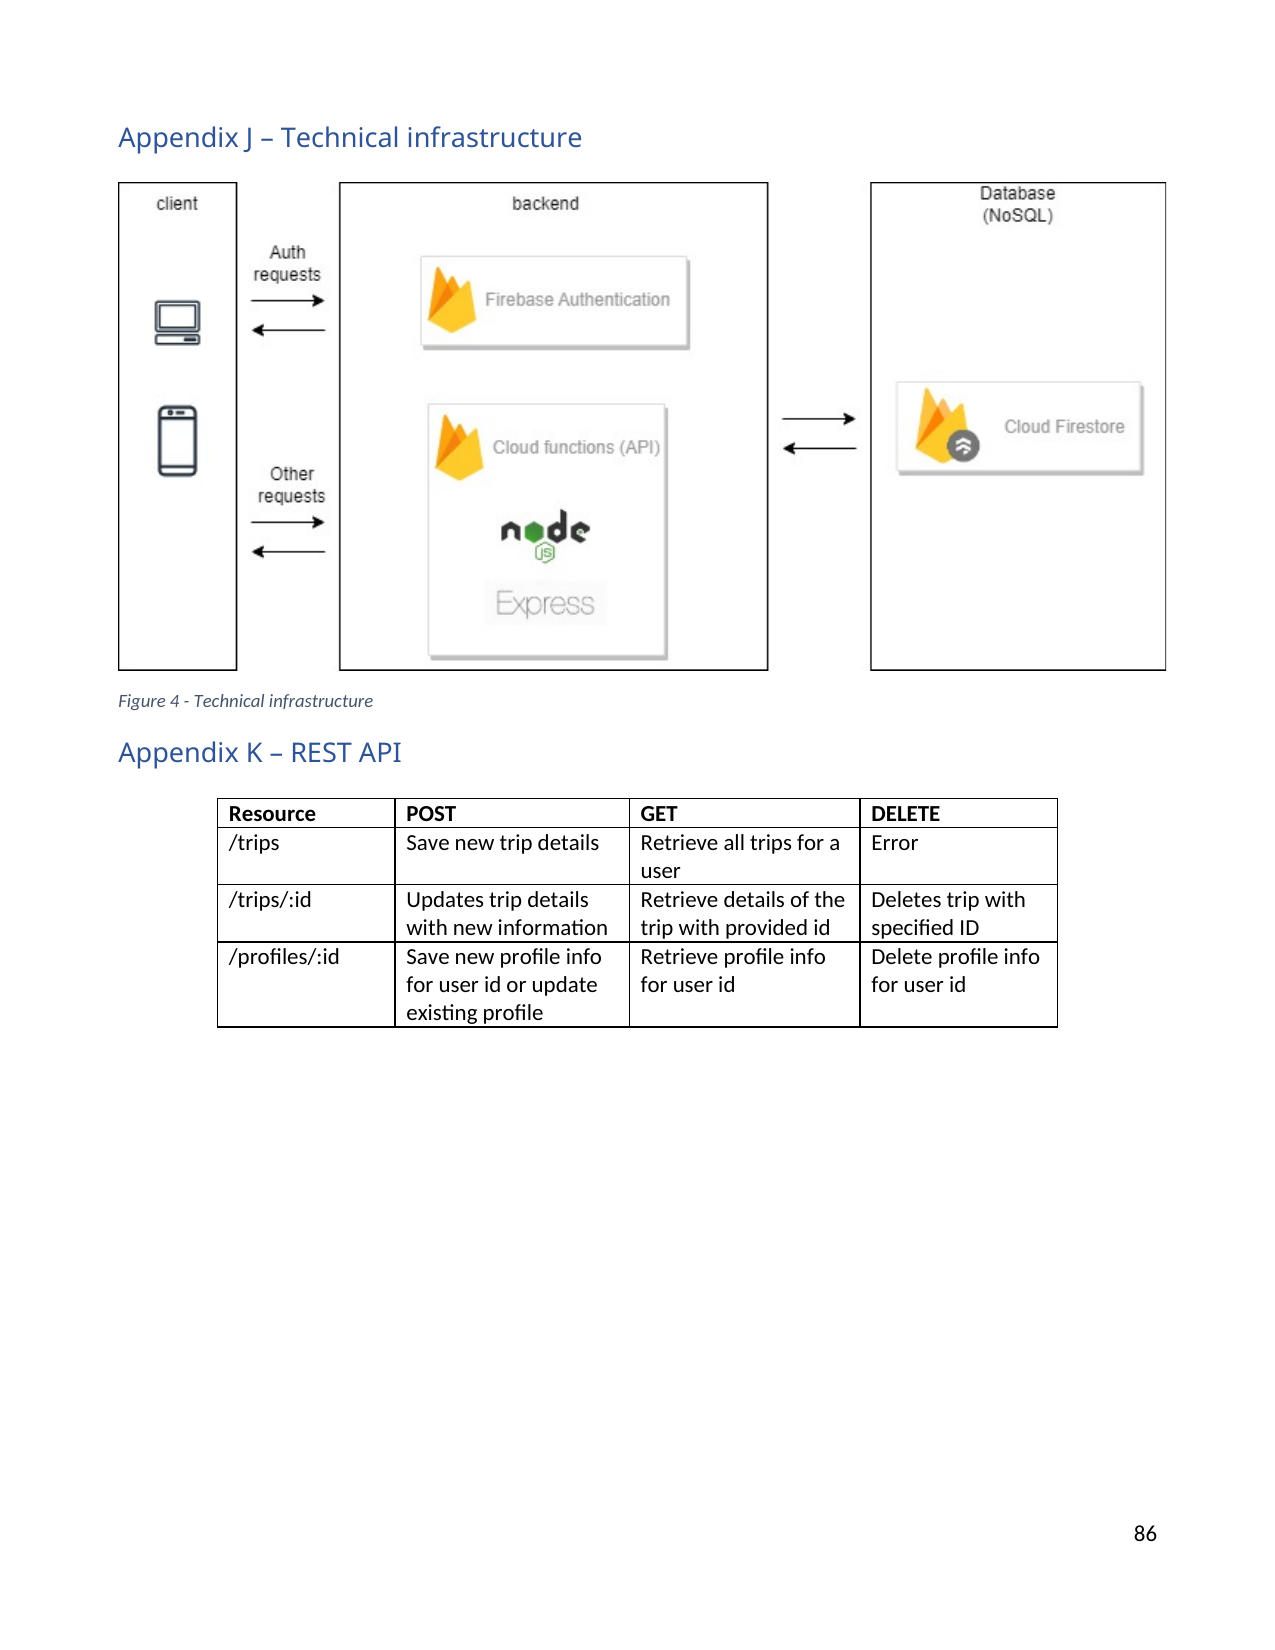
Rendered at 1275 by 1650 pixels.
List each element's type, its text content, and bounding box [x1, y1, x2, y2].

table_header POST [396, 799, 629, 827]
picture [118, 182, 1167, 671]
table_header Resource [218, 799, 394, 827]
table_cell Retrieve details of the trip with provided id [630, 885, 859, 941]
table_cell Deletes trip with specified ID [861, 885, 1057, 941]
table_cell Error [861, 828, 1057, 884]
table_cell Updates trip details with new information [396, 885, 629, 941]
table_header GET [630, 799, 859, 827]
table_cell Delete profile info for user id [861, 943, 1057, 1026]
text Figure 4 - Technical infrastructure [118, 689, 1157, 712]
table_header DELETE [861, 799, 1057, 827]
subtitle Appendix J – Technical infrastructure [118, 118, 1157, 155]
table_cell /profiles/:id [218, 943, 394, 1026]
table_cell Save new profile info for user id or update existing profile [396, 943, 629, 1026]
table_cell Retrieve profile info for user id [630, 943, 859, 1026]
table_cell Retrieve all trips for a user [630, 828, 859, 884]
table_cell /trips/:id [218, 885, 394, 941]
table_cell /trips [218, 828, 394, 884]
table_cell Save new trip details [396, 828, 629, 884]
subtitle Appendix K – REST API [118, 733, 1157, 770]
